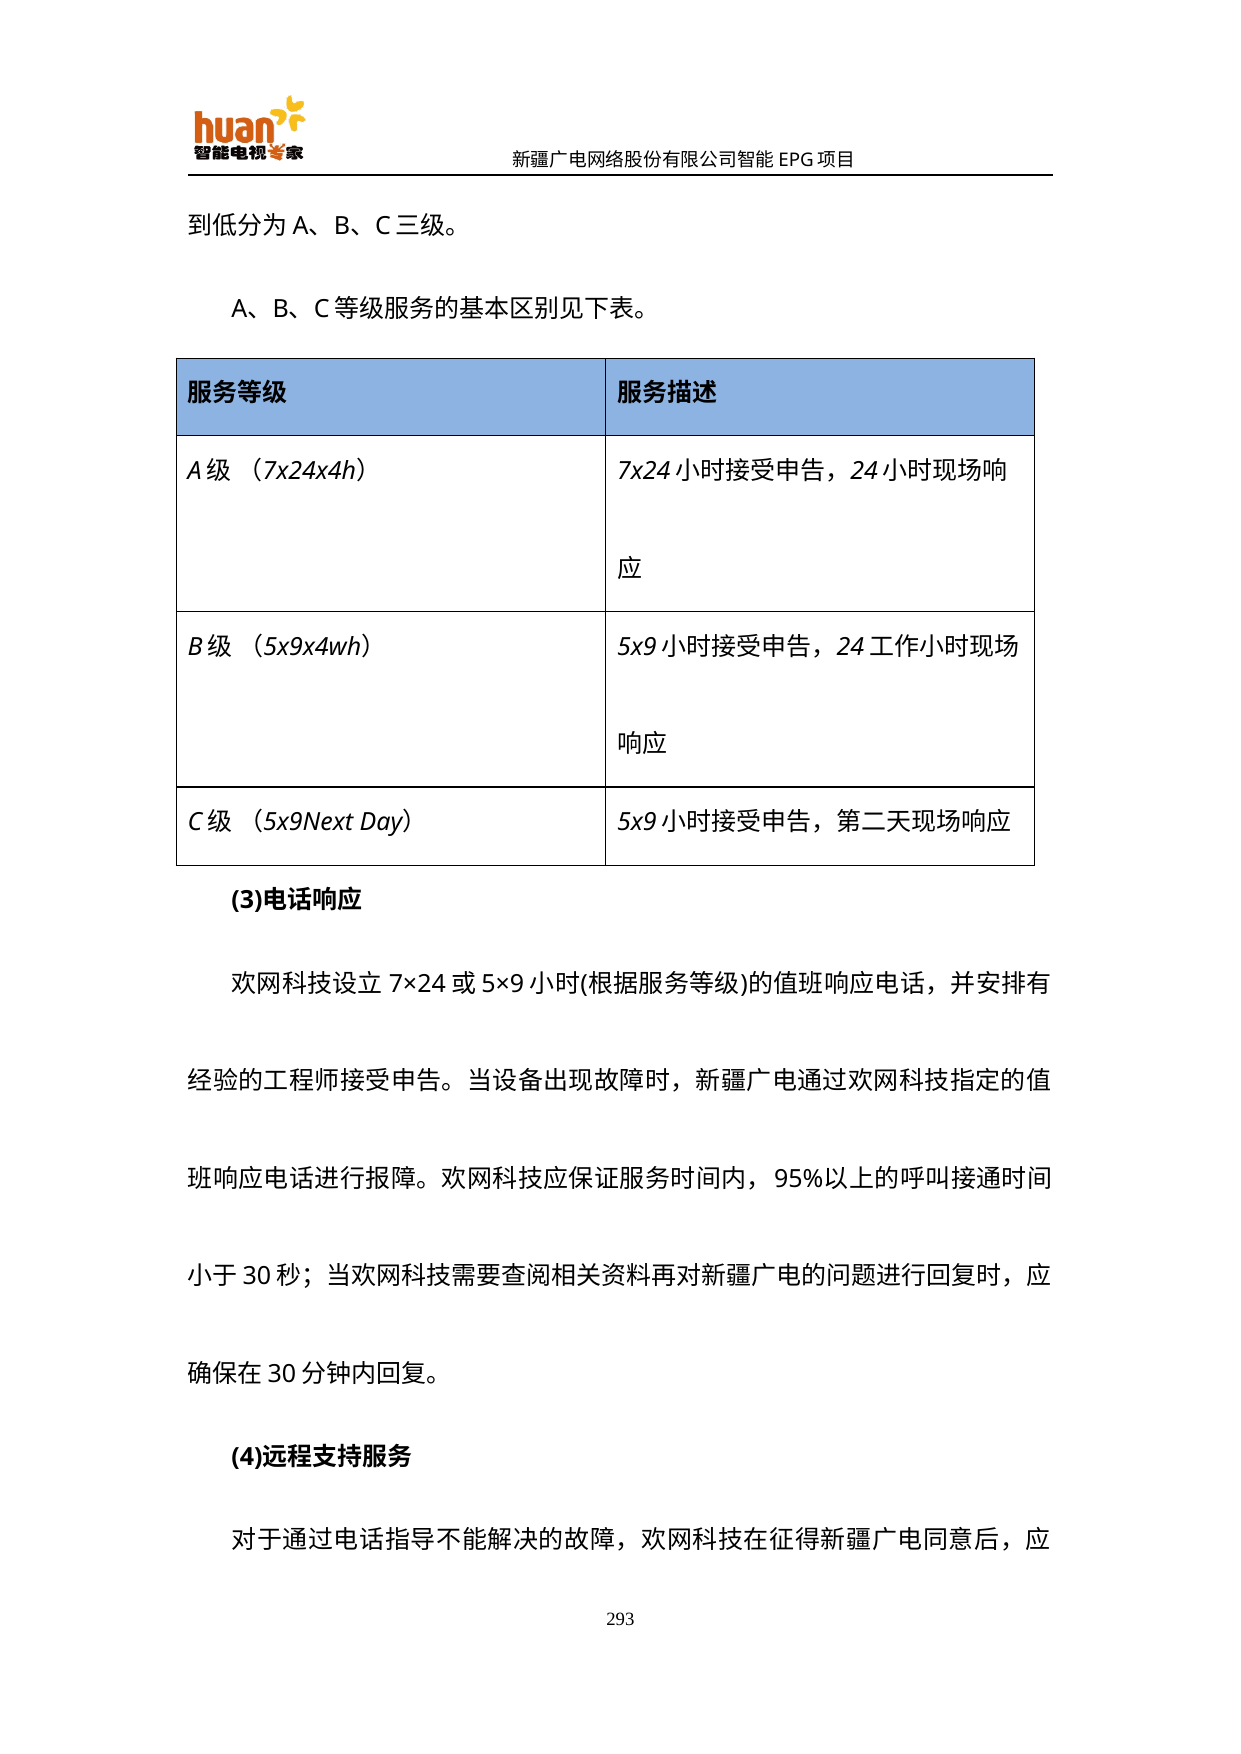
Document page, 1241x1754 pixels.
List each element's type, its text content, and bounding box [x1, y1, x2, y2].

text 根据设备在新疆广电中的作用、承载的业务以及重要性不同，欢网科技应提供不同服务等级的服务，至少应提供以下三个级别的服务，从服务水平由高到低分为A、B、C三级。 [187, 191, 1053, 256]
text (4)远程支持服务 [187, 1422, 1053, 1487]
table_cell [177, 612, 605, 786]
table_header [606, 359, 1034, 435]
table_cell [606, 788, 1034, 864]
text 对于通过电话指导不能解决的故障，欢网科技在征得新疆广电同意后，应通过远程接入手段，登录到故障设备，进行故障诊断，查找故障出现的原因，指导现场维护人员处理故障。 [187, 1505, 1053, 1570]
picture [187, 88, 313, 167]
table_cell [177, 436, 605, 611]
text A、B、C等级服务的基本区别见下表。 [187, 274, 1053, 339]
text 欢网科技设立7×24或5×9小时(根据服务等级)的值班响应电话，并安排有经验的工程师接受申告。当设备出现故障时，新疆广电通过欢网科技指定的值班响应电话进行报障。欢网科技应保证服务时间内，95%以上的呼叫接通时间小于30秒；当欢网科技需要查阅相关资料再对新疆广电的问题进行回复时，应确保在30分钟内回复。 [187, 949, 1053, 1404]
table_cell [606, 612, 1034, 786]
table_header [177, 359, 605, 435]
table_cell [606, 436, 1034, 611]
text (3)电话响应 [187, 866, 1053, 931]
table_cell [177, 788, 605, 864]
